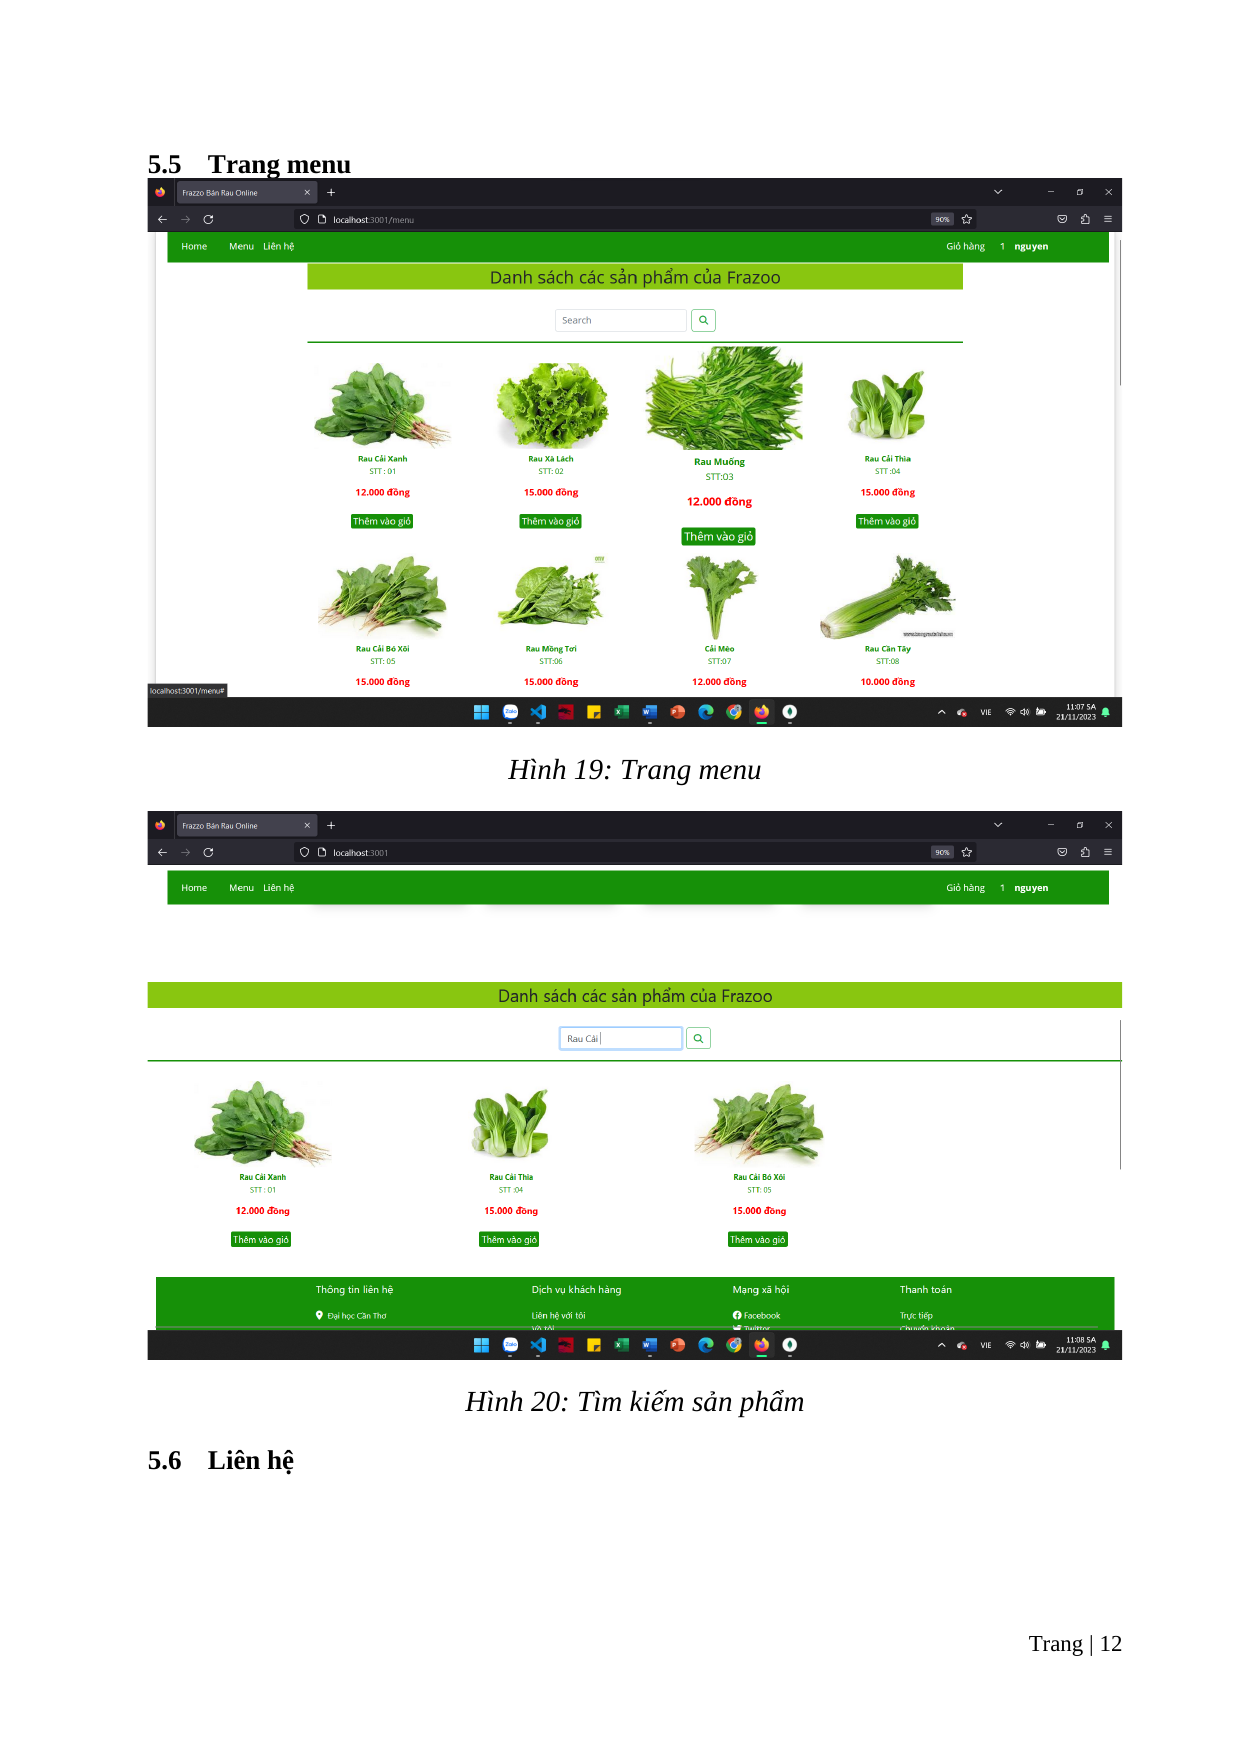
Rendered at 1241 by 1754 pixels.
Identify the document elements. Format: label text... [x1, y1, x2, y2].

picture [147, 811, 1123, 1360]
picture [147, 178, 1123, 727]
subtitle Liên hệ [148, 1444, 1122, 1475]
subtitle Trang menu [148, 148, 1122, 178]
text Hình 20: Tìm kiếm sản phẩm [148, 1384, 1122, 1418]
text Hình 19: Trang menu [148, 752, 1122, 786]
